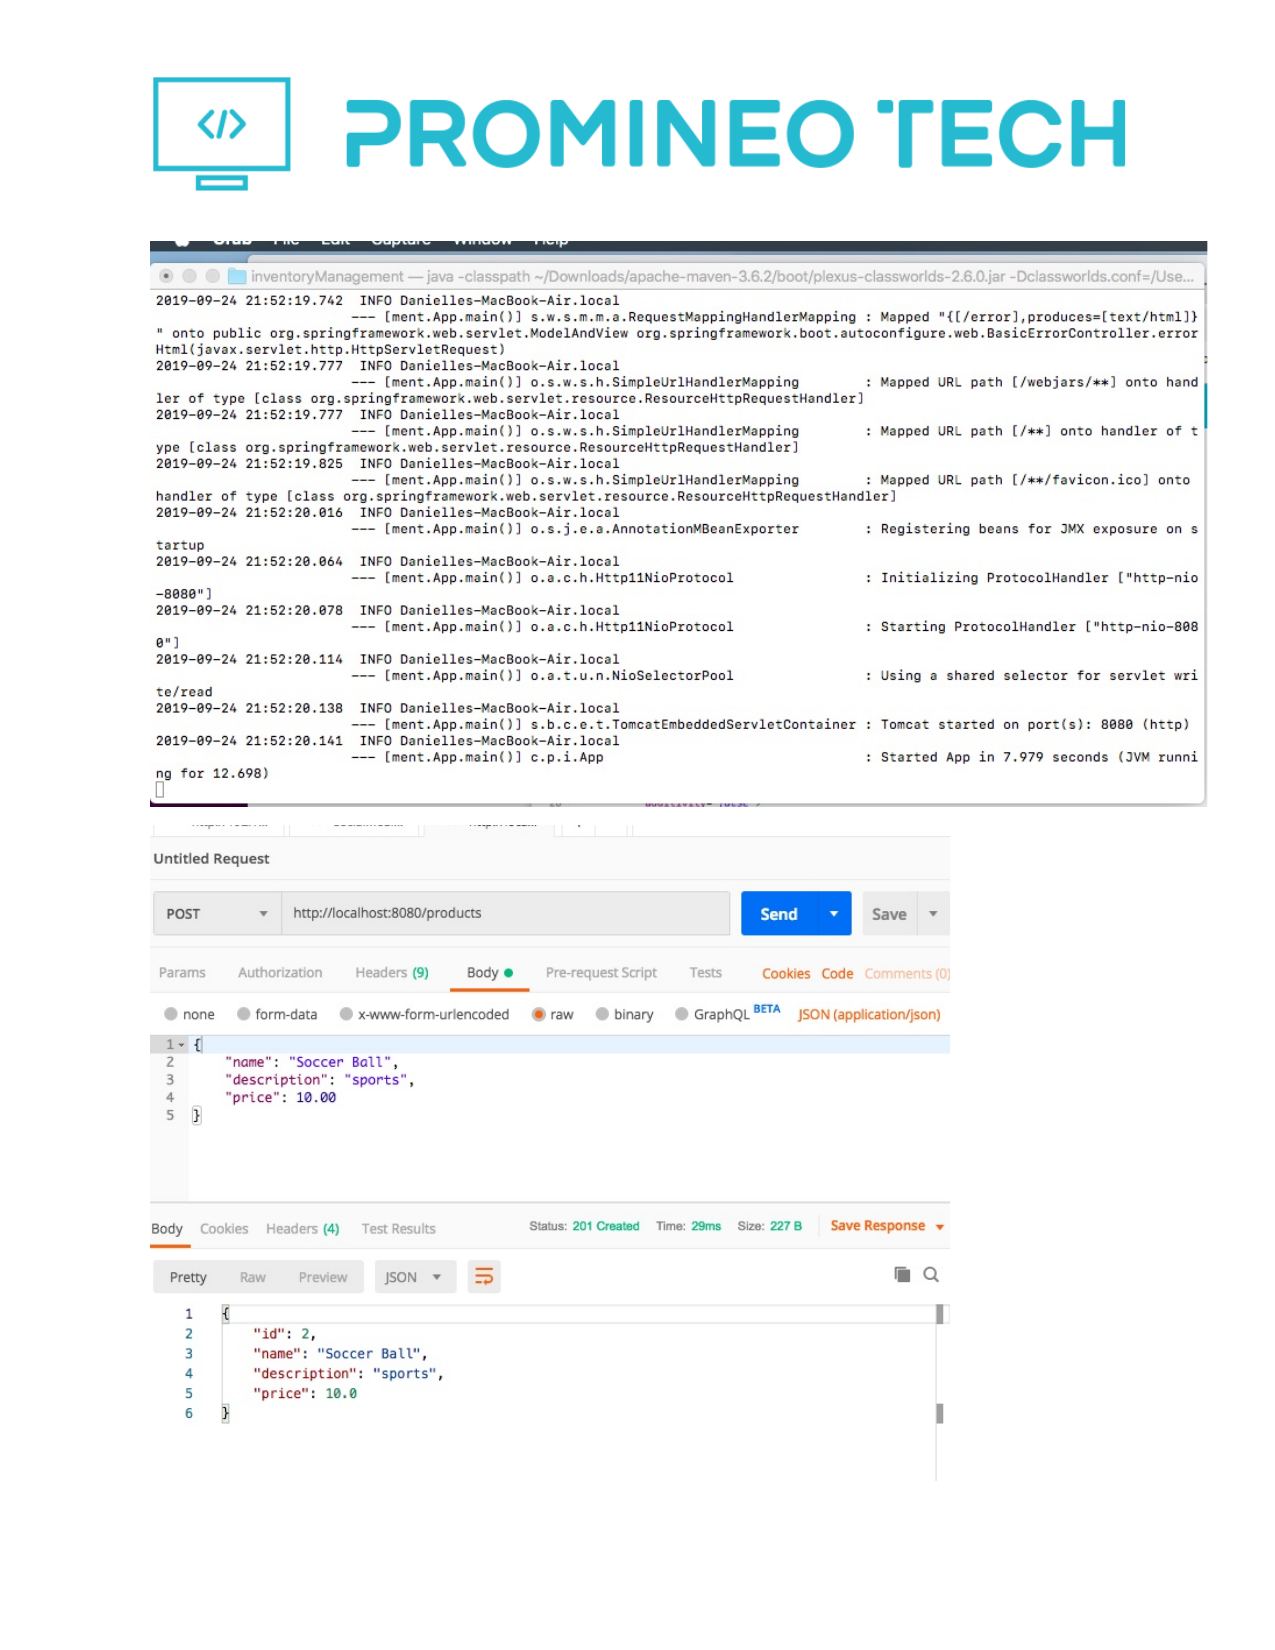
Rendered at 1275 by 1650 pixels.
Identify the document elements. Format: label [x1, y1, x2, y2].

picture [150, 825, 951, 1481]
picture [150, 241, 1208, 807]
picture [150, 75, 1125, 194]
